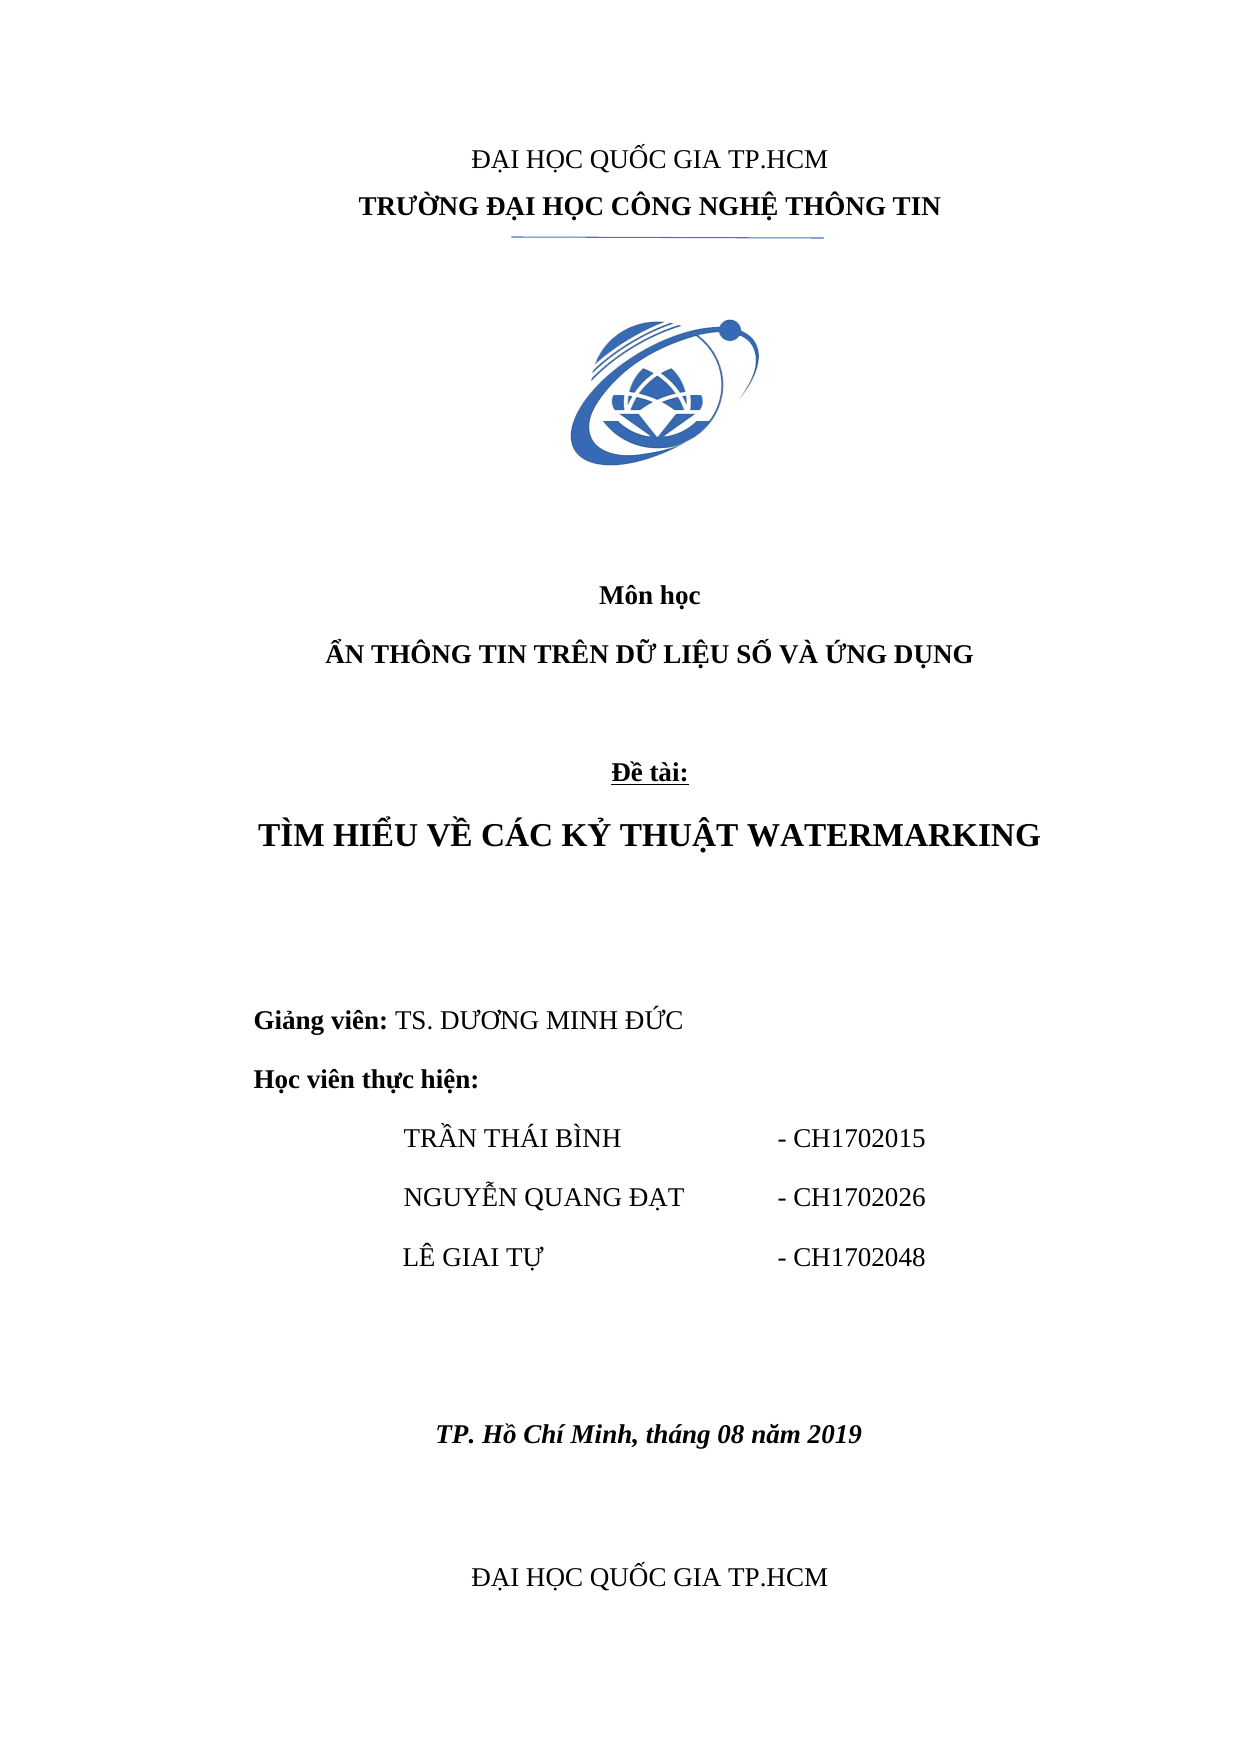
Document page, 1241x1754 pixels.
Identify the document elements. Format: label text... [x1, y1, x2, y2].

text Đề tài: [177, 756, 1122, 788]
text ĐẠI HỌC QUỐC GIA TP.HCM [177, 143, 1122, 174]
text LÊ GIAI TỰ - CH1702048 [177, 1241, 1122, 1272]
text TRƯỜNG ĐẠI HỌC CÔNG NGHỆ THÔNG TIN [177, 190, 1122, 221]
text ĐẠI HỌC QUỐC GIA TP.HCM [177, 1561, 1122, 1593]
text TÌM HIỂU VỀ CÁC KỶ THUẬT WATERMARKING [177, 816, 1122, 854]
text Học viên thực hiện: [177, 1063, 1122, 1094]
text TRẦN THÁI BÌNH - CH1702015 [177, 1122, 1122, 1153]
text Môn học [177, 579, 1122, 610]
text NGUYỄN QUANG ĐẠT - CH1702026 [177, 1181, 1122, 1213]
picture [570, 319, 760, 466]
text TP. Hồ Chí Minh, tháng 08 năm 2019 [177, 1418, 1122, 1449]
text Giảng viên: TS. DƯƠNG MINH ĐỨC [177, 1004, 1122, 1035]
text ẨN THÔNG TIN TRÊN DỮ LIỆU SỐ VÀ ỨNG DỤNG [177, 638, 1122, 669]
